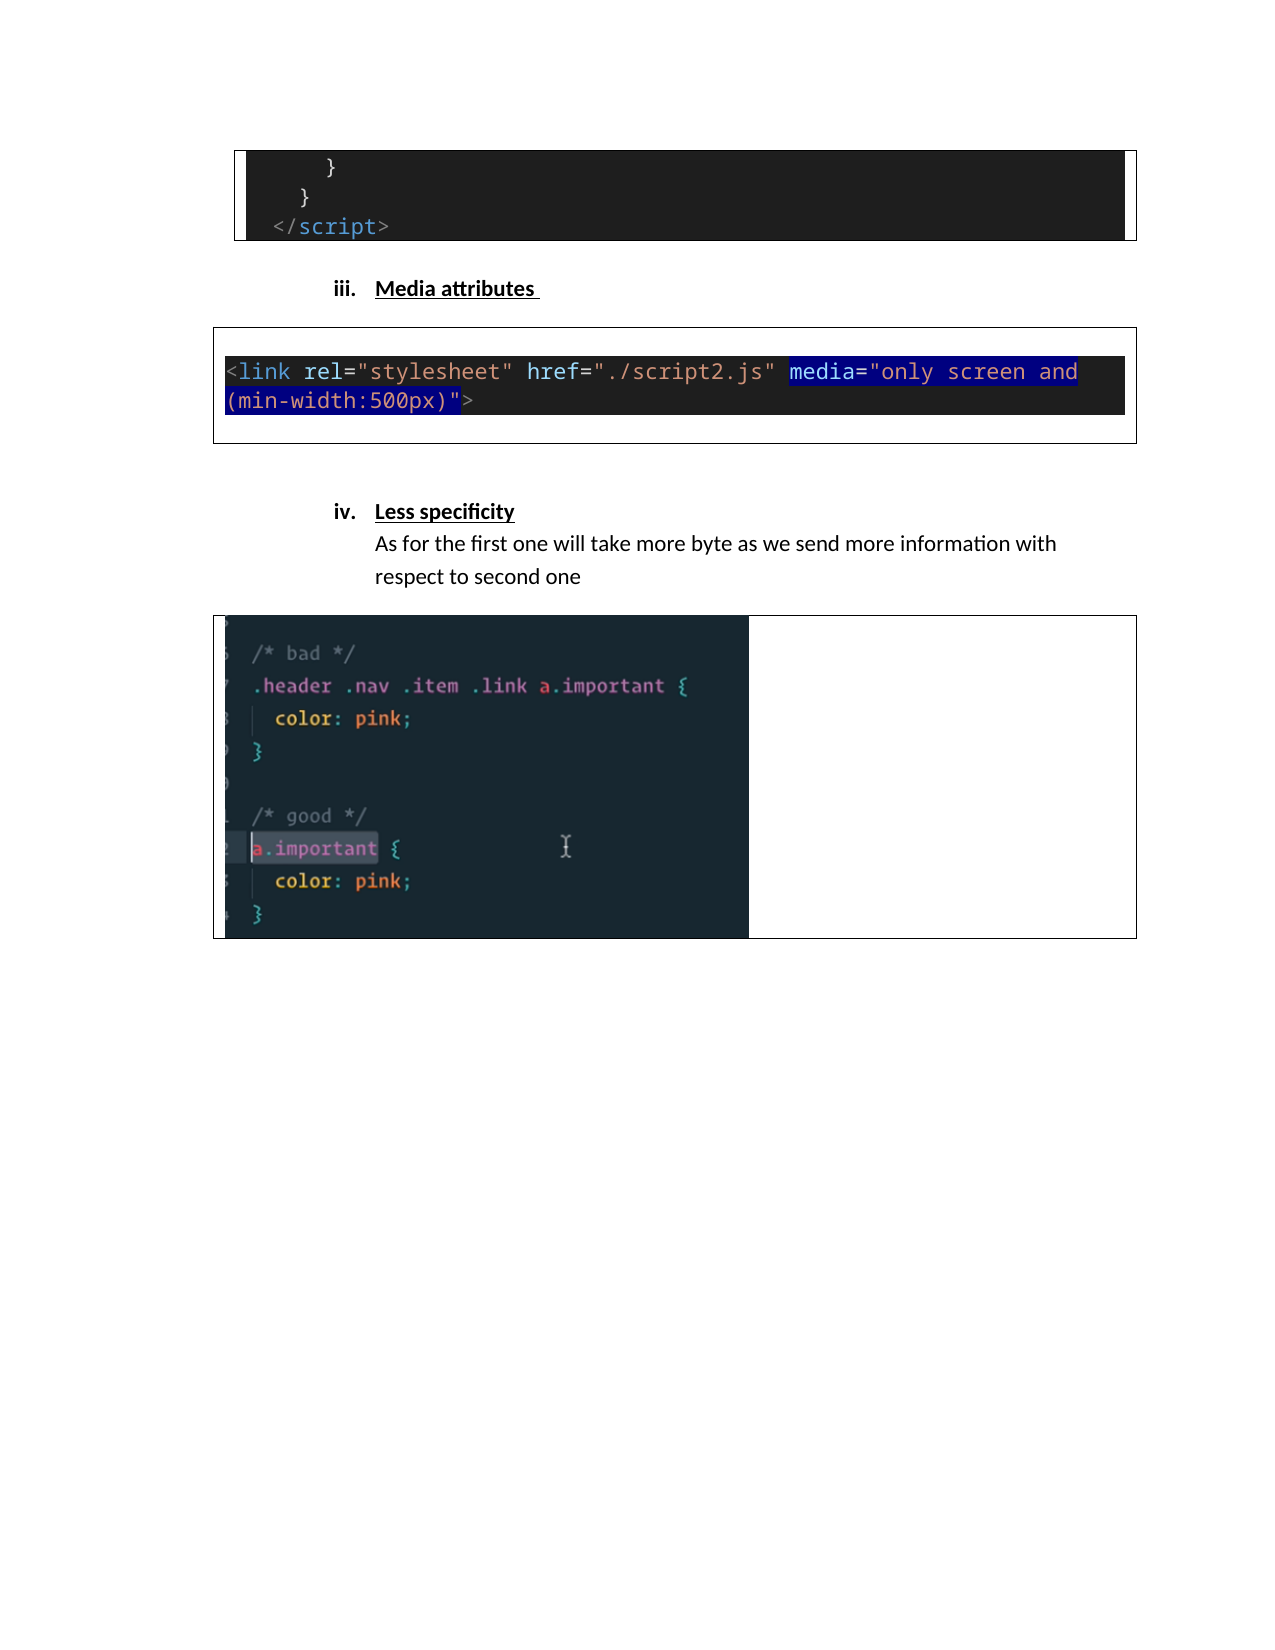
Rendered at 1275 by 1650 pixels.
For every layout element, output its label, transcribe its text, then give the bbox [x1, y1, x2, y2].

table_header [214, 616, 225, 938]
picture [225, 615, 749, 938]
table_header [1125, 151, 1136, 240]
list Less specificity [356, 497, 1125, 525]
list As for the first one will take more byte as we send more information with respect to second one [375, 529, 1125, 590]
list Media attributes [356, 274, 1125, 302]
table_header [749, 616, 1136, 938]
table_header <link rel="stylesheet" href="./script2.js" media="only screen and (min-width:500px)"> [214, 328, 1136, 443]
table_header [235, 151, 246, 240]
